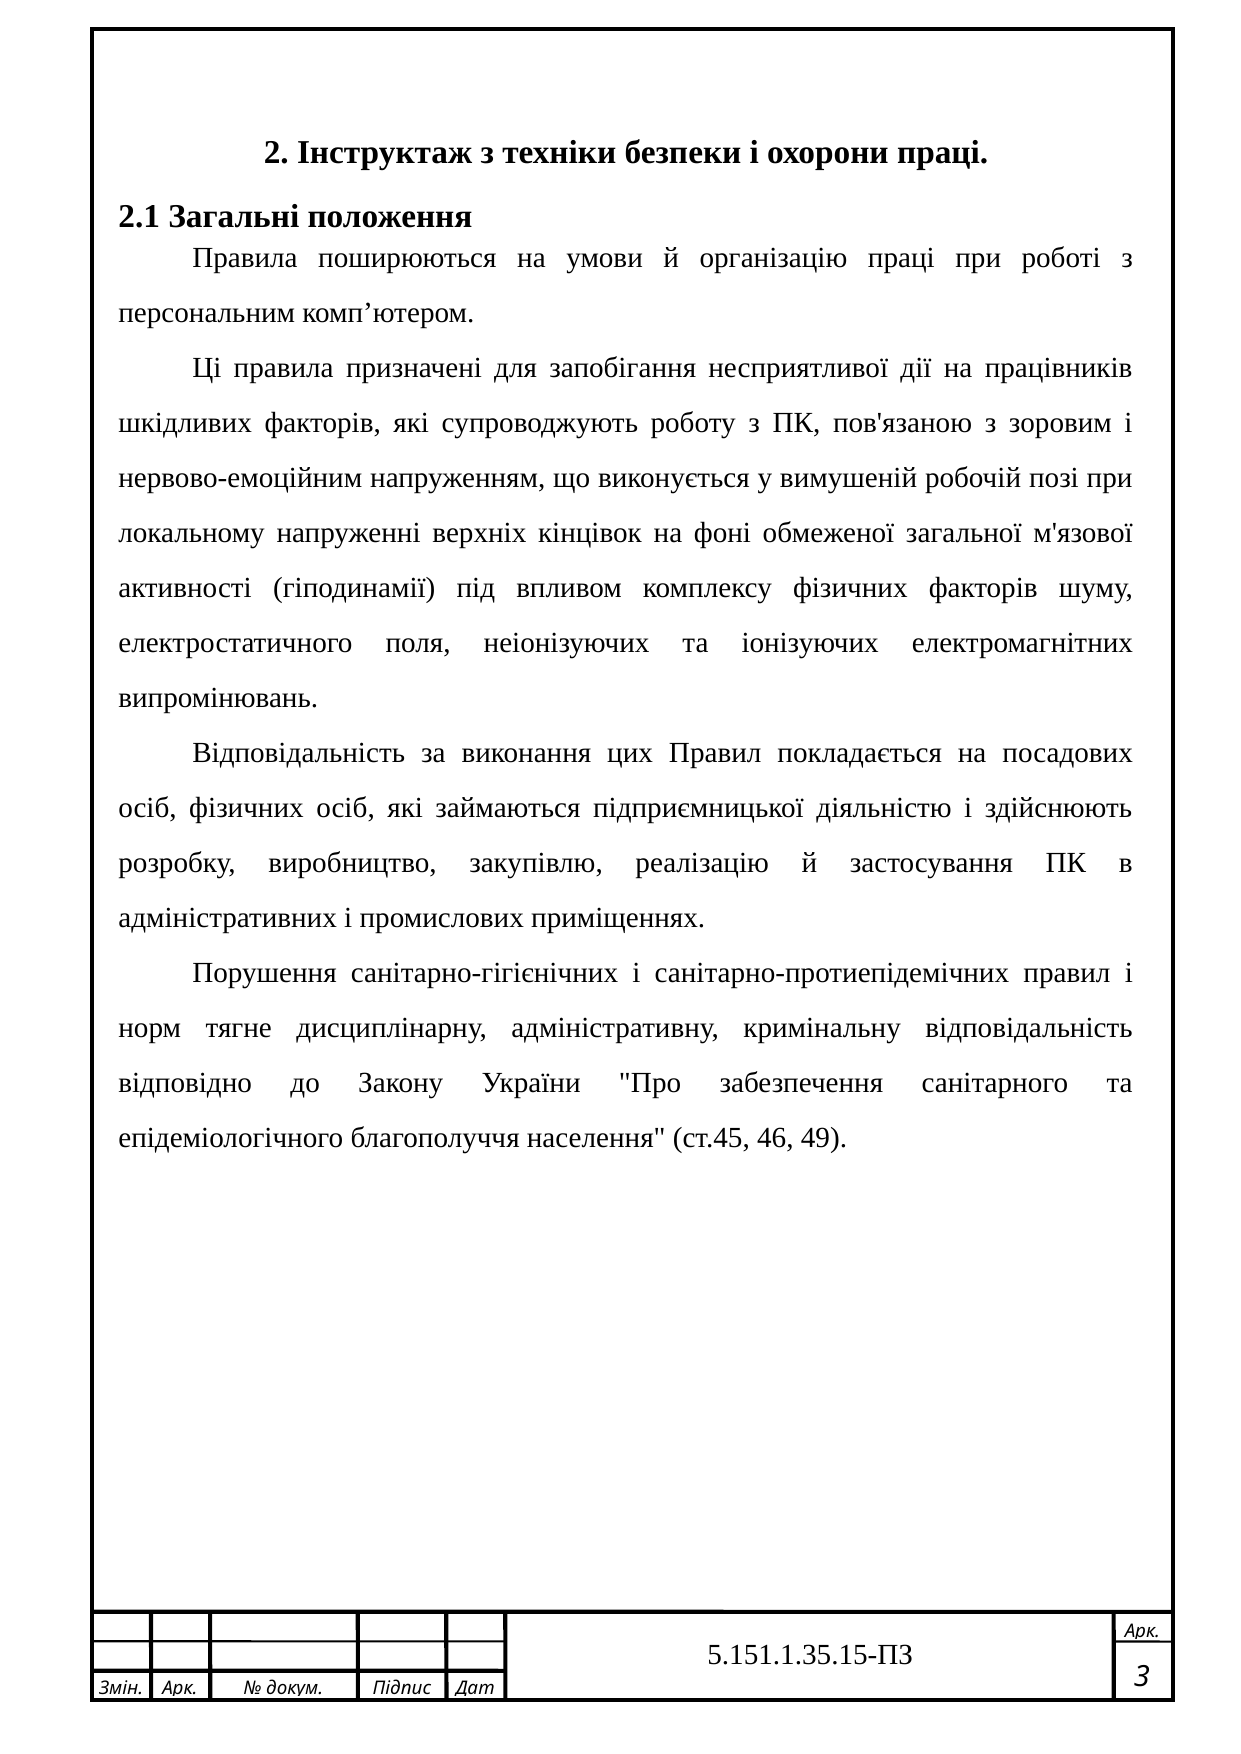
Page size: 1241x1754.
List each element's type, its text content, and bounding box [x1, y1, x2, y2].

text Правила поширюються на умови й організацію праці при роботі з персональним комп’ютером. [118, 240, 1134, 329]
text Порушення санітарно-гігієнічних і санітарно-протиепідемічних правил і норм тягне дисциплінарну, адміністративну, кримінальну відповідальність відповідно до Закону України "Про забезпечення санітарного та епідеміологічного благополуччя населення" (ст.45, 46, 49). [118, 955, 1134, 1154]
text Ці правила призначені для запобігання несприятливої дії на працівників шкідливих факторів, які супроводжують роботу з ПК, пов'язаною з зоровим і нервово-емоційним напруженням, що виконується у вимушеній робочій позі при локальному напруженні верхніх кінцівок на фоні обмеженої загальної м'язової активності (гіподинамії) під впливом комплексу фізичних факторів шуму, електростатичного поля, неіонізуючих та іонізуючих електромагнітних випромінювань. [118, 350, 1134, 714]
subtitle 2.1 Загальні положення [118, 196, 1134, 234]
subtitle 2. Інструктаж з техніки безпеки і охорони праці. [118, 132, 1134, 171]
text Відповідальність за виконання цих Правил покладається на посадових осіб, фізичних осіб, які займаються підприємницької діяльністю і здійснюють розробку, виробництво, закупівлю, реалізацію й застосування ПК в адміністративних і промислових приміщеннях. [118, 735, 1134, 934]
